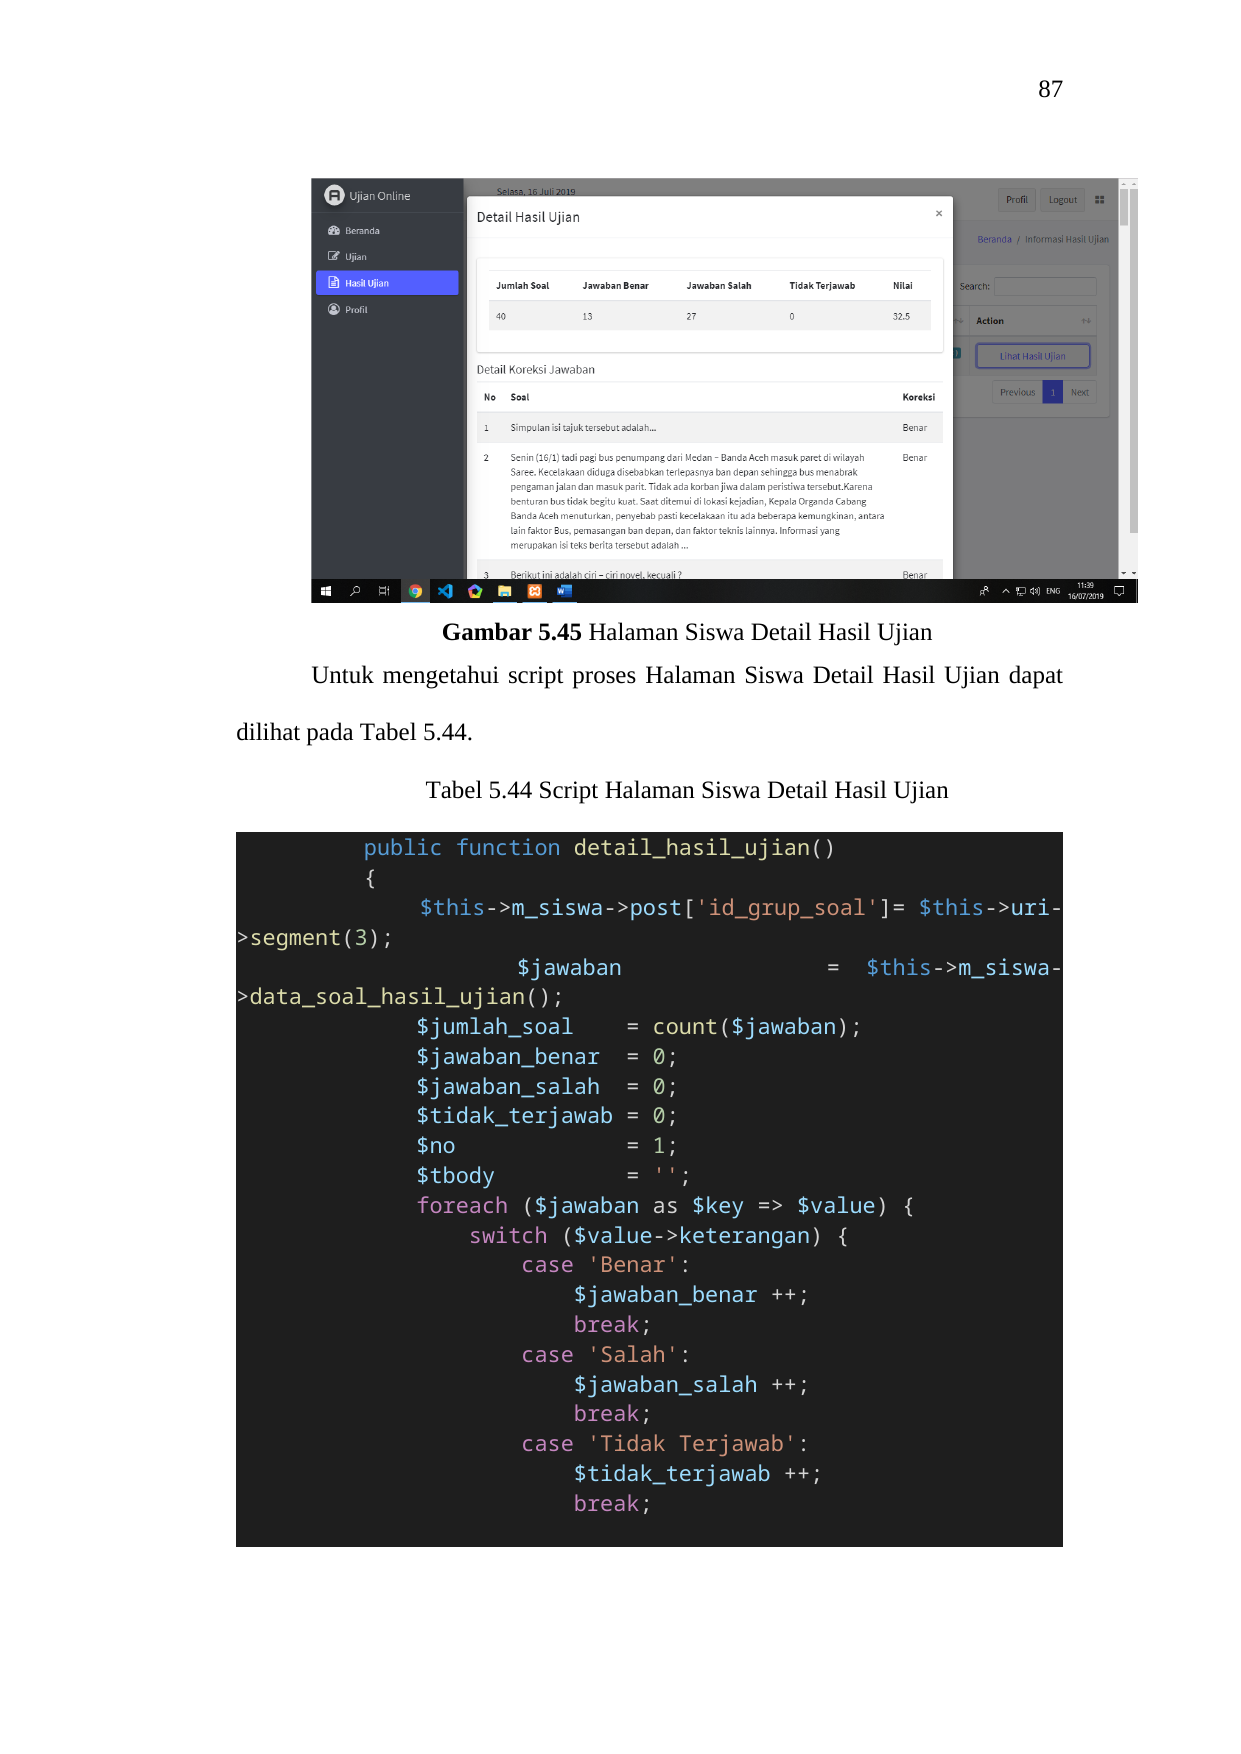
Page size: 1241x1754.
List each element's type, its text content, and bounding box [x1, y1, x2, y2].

text case 'Benar': [236, 1249, 1063, 1279]
text $jumlah_soal = count($jawaban); [236, 1011, 1063, 1041]
text { [236, 862, 1063, 892]
text switch ($value->keterangan) { [236, 1219, 1063, 1249]
text case 'Salah': [236, 1339, 1063, 1368]
text $jawaban_benar ++; [236, 1279, 1063, 1309]
text Gambar 5.45 Halaman Siswa Detail Hasil Ujian [236, 617, 1063, 645]
text break; [236, 1488, 1063, 1517]
text Tabel 5.44 Script Halaman Siswa Detail Hasil Ujian [236, 775, 1063, 803]
text $jawaban_benar = 0; [236, 1041, 1063, 1071]
text Untuk mengetahui script proses Halaman Siswa Detail Hasil Ujian dapat dilihat pada Tabel 5.44. [236, 660, 1063, 746]
text break; [236, 1398, 1063, 1428]
text break; [236, 1309, 1063, 1339]
text public function detail_hasil_ujian() [236, 832, 1063, 862]
text $jawaban_salah = 0; [236, 1071, 1063, 1100]
text $no = 1; [236, 1130, 1063, 1160]
text $this->m_siswa->post['id_grup_soal']= $this->uri->segment(3); [236, 892, 1063, 951]
text $tidak_terjawab = 0; [236, 1100, 1063, 1130]
text case 'Tidak Terjawab': [236, 1428, 1063, 1458]
text $tbody = ''; [236, 1160, 1063, 1190]
text foreach ($jawaban as $key => $value) { [236, 1190, 1063, 1219]
picture [311, 177, 1138, 603]
text $jawaban = $this->m_siswa->data_soal_hasil_ujian(); [236, 951, 1063, 1011]
text $jawaban_salah ++; [236, 1368, 1063, 1398]
text $tidak_terjawab ++; [236, 1458, 1063, 1488]
